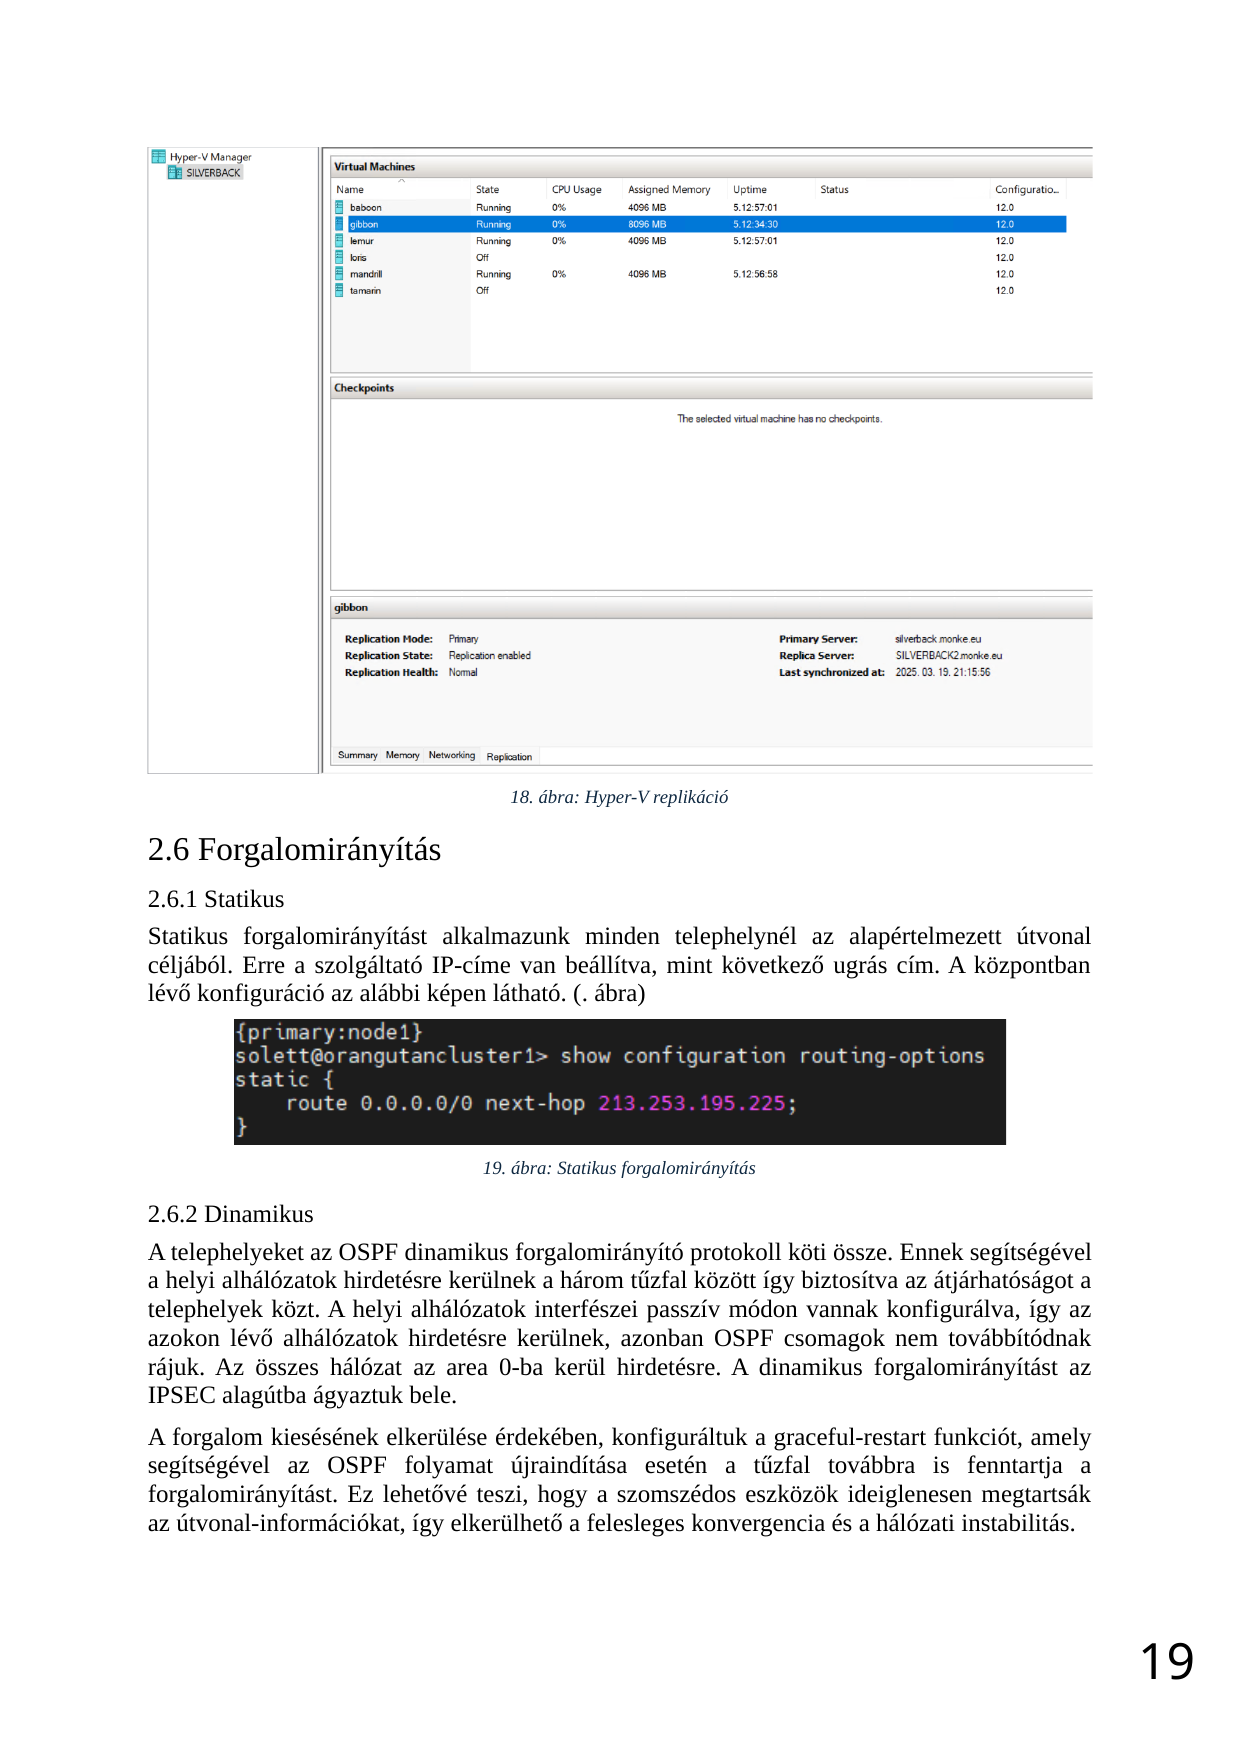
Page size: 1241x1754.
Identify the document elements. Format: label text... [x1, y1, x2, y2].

picture [234, 1019, 1007, 1145]
picture [147, 147, 1093, 774]
text A forgalom kiesésének elkerülése érdekében, konfiguráltuk a graceful-restart funkciót, amely segítségével az OSPF folyamat újraindítása esetén a tűzfal továbbra is fenntartja a forgalomirányítást. Ez lehetővé teszi, hogy a szomszédos eszközök ideiglenesen megtartsák az útvonal-információkat, így elkerülhető a felesleges konvergencia és a hálózati instabilitás. [148, 1422, 1092, 1537]
subtitle 2.6.2 Dinamikus [148, 1199, 1092, 1228]
text Statikus forgalomirányítást alkalmazunk minden telephelynél az alapértelmezett útvonal céljából. Erre a szolgáltató IP-címe van beállítva, mint következő ugrás cím. A központban lévő konfiguráció az alábbi képen látható. (19. ábra) [148, 921, 1092, 1007]
subtitle 2.6.1 Statikus [148, 884, 1092, 913]
subtitle 2.6 Forgalomirányítás [148, 829, 1092, 867]
text A telephelyeket az OSPF dinamikus forgalomirányító protokoll köti össze. Ennek segítségével a helyi alhálózatok hirdetésre kerülnek a három tűzfal között így biztosítva az átjárhatóságot a telephelyek közt. A helyi alhálózatok interfészei passzív módon vannak konfigurálva, így az azokon lévő alhálózatok hirdetésre kerülnek, azonban OSPF csomagok nem továbbítódnak rájuk. Az összes hálózat az area 0-ba kerül hirdetésre. A dinamikus forgalomirányítást az IPSEC alagútba ágyaztuk bele. [148, 1237, 1092, 1409]
